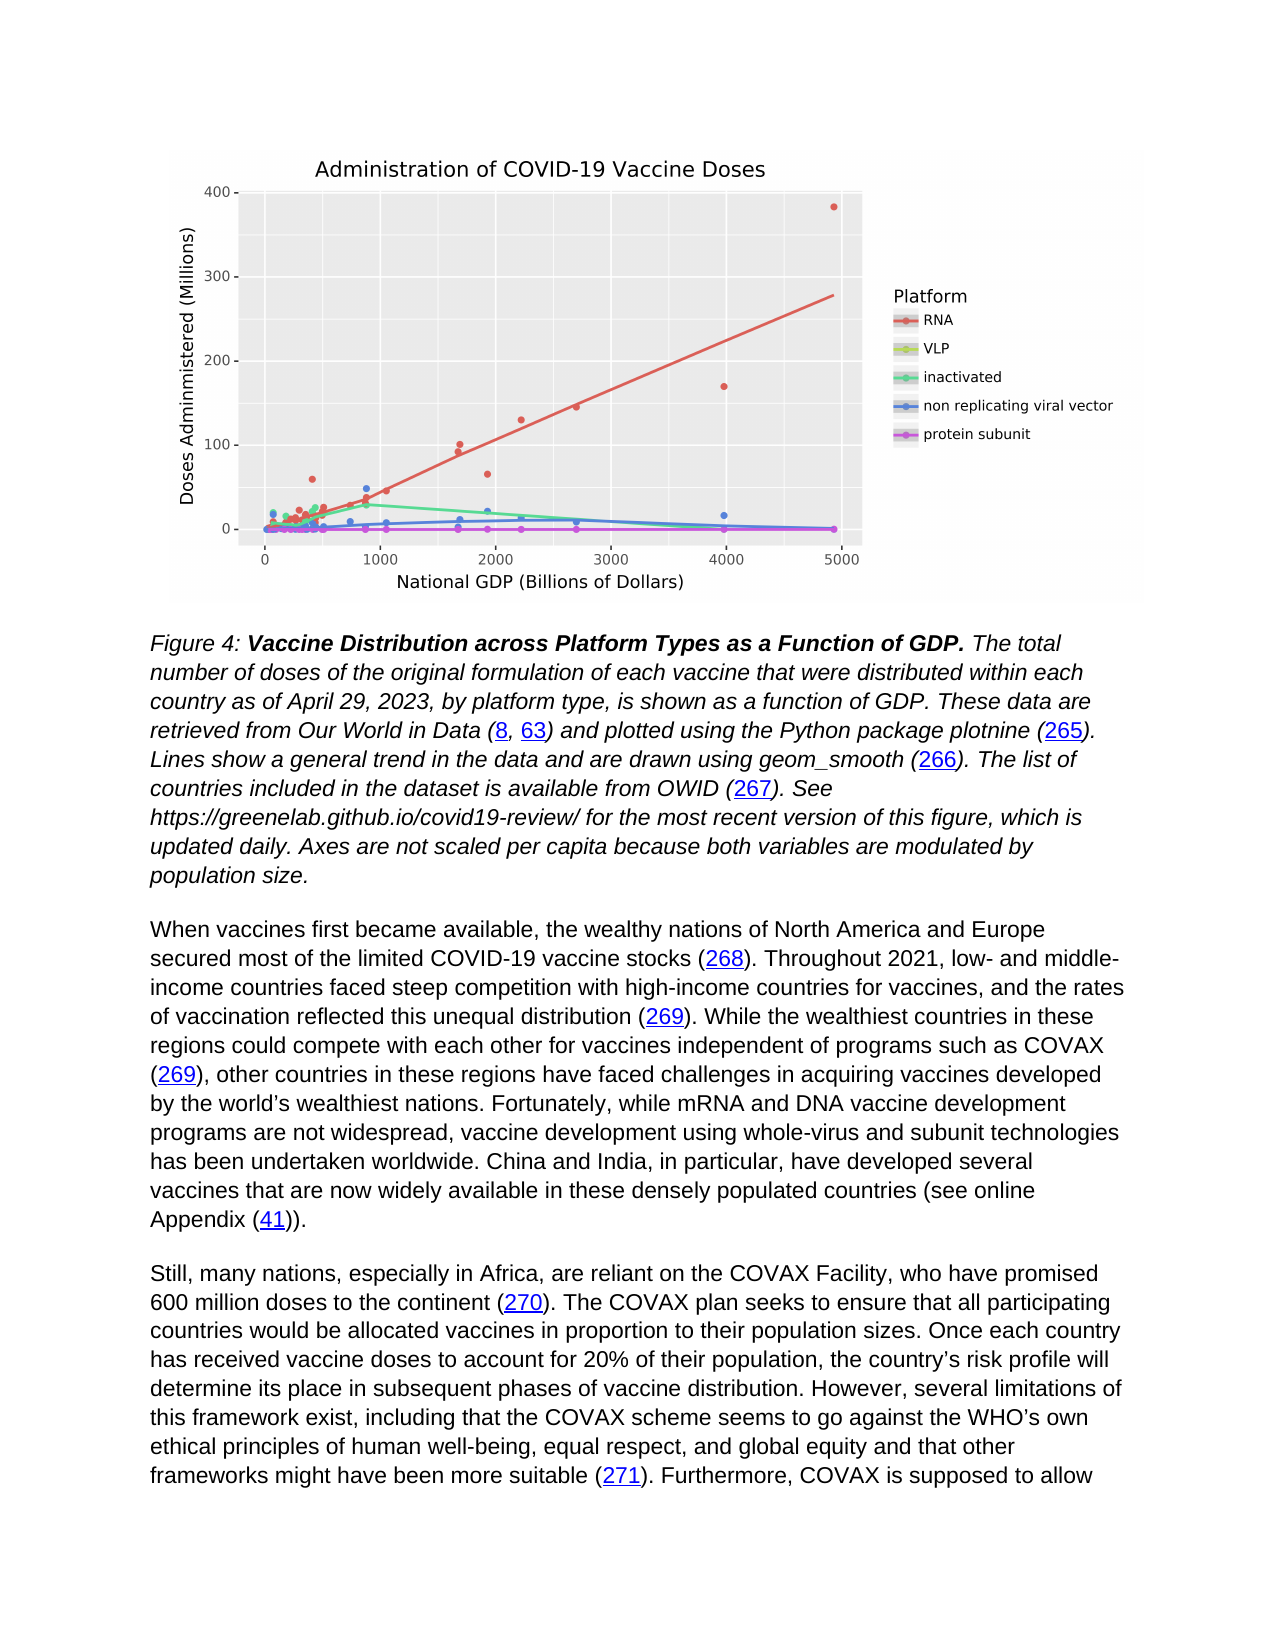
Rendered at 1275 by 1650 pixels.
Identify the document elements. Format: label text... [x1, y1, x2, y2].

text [150, 1259, 1125, 1489]
text When vaccines first became available, the wealthy nations of North America and Europe secured most of the limited COVID-19 vaccine stocks (268). Throughout 2021, low- and middle-income countries faced steep competition with high-income countries for vaccines, and the rates of vaccination reflected this unequal distribution (269). While the wealthiest countries in these regions could compete with each other for vaccines independent of programs such as COVAX (269), other countries in these regions have faced challenges in acquiring vaccines developed by the world’s wealthiest nations. Fortunately, while mRNA and DNA vaccine development programs are not widespread, vaccine development using whole-virus and subunit technologies has been undertaken worldwide. China and India, in particular, have developed several vaccines that are now widely available in these densely populated countries (see online Appendix (41)). [150, 916, 1125, 1232]
picture [168, 150, 1144, 603]
text Figure 4: Vaccine Distribution across Platform Types as a Function of GDP. The total number of doses of the original formulation of each vaccine that were distributed within each country as of April 29, 2023, by platform type, is shown as a function of GDP. These data are retrieved from Our World in Data (8, 63) and plotted using the Python package plotnine (265). Lines show a general trend in the data and are drawn using geom_smooth (266). The list of countries included in the dataset is available from OWID (267). See https://greenelab.github.io/covid19-review/ for the most recent version of this figure, which is updated daily. Axes are not scaled per capita because both variables are modulated by population size. [150, 630, 1125, 888]
